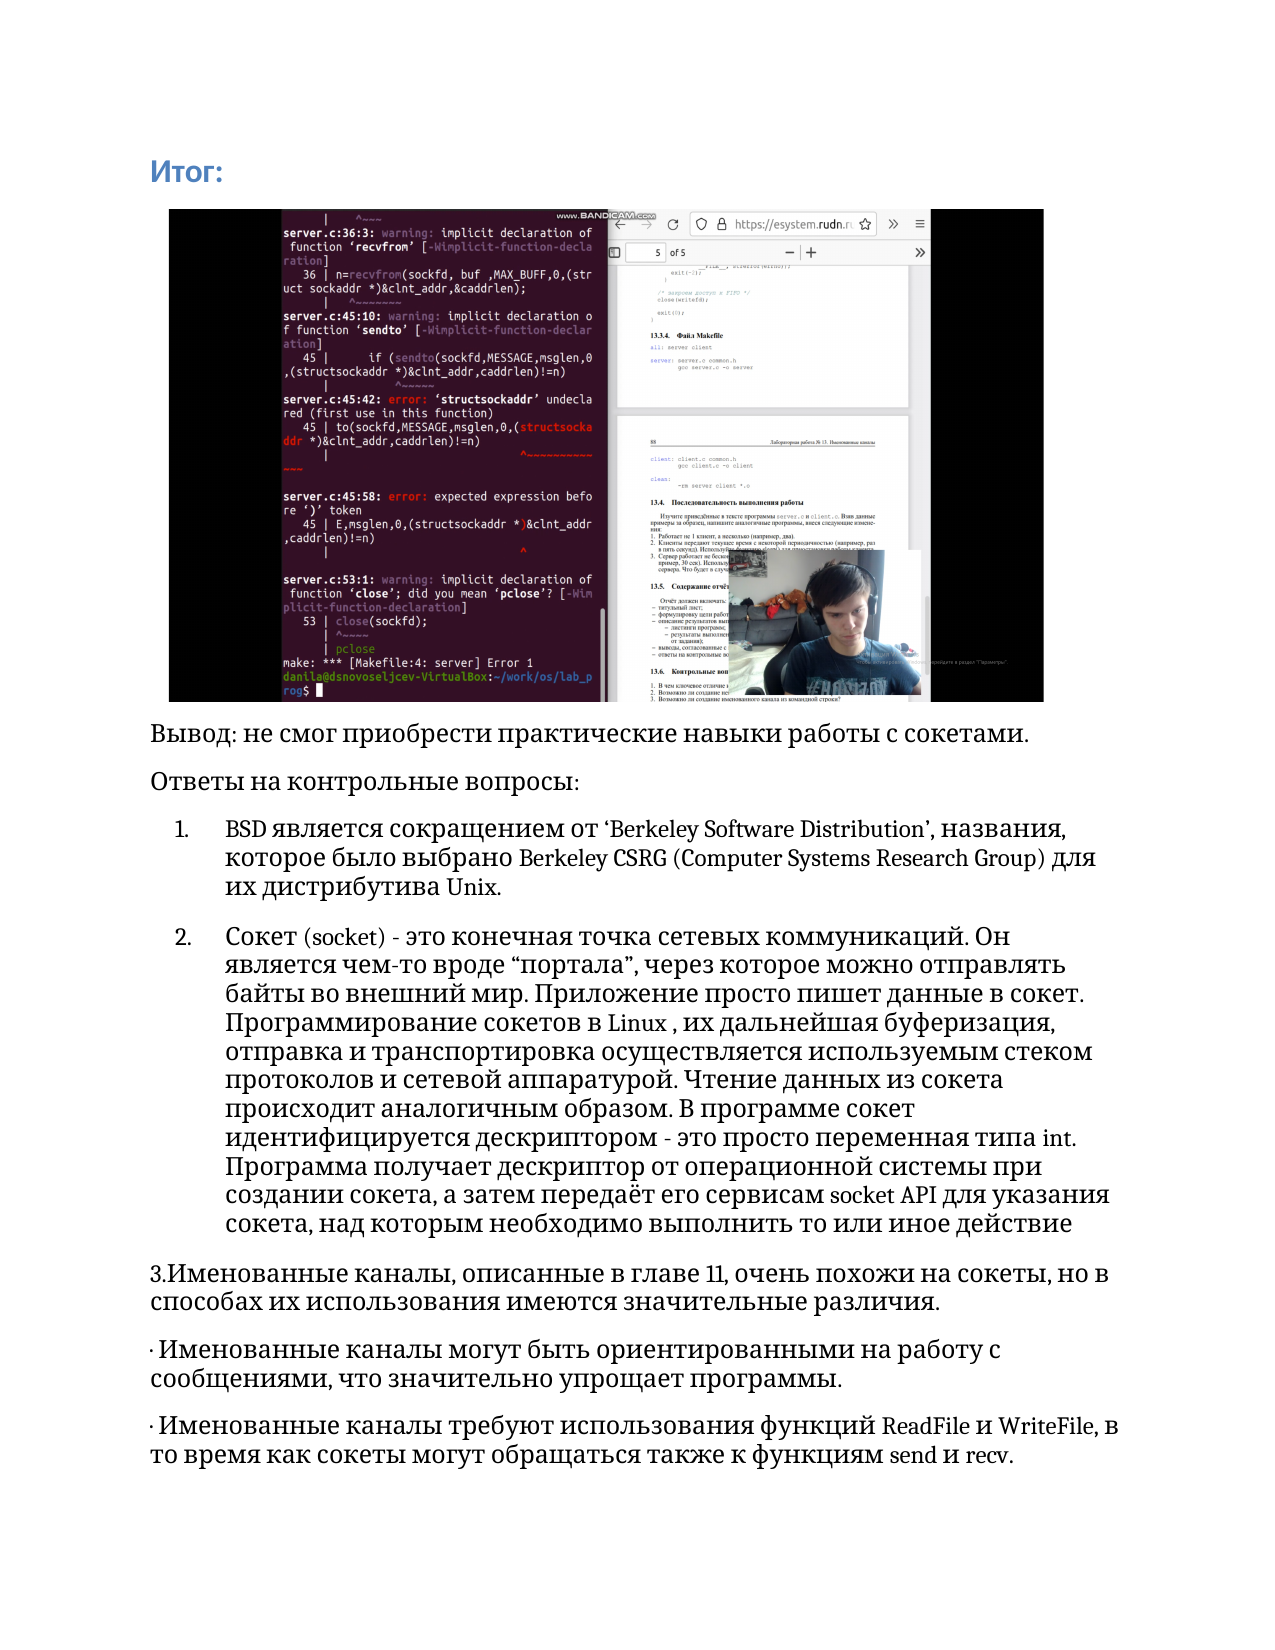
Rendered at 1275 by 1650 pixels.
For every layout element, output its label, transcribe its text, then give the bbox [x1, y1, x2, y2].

text Вывод: не смог приобрести практические навыки работы с сокетами. [150, 720, 1125, 749]
list Сокет (socket) - это конечная точка сетевых коммуникаций. Он является чем-то вроде “портала”, через которое можно отправлять байты во внешний мир. Приложение просто пишет данные в сокет. Программирование сокетов в Linux , их дальнейшая буферизация, отправка и транспортировка осуществляется используемым стеком протоколов и сетевой аппаратурой. Чтение данных из сокета происходит аналогичным образом. В программе сокет идентифицируется дескриптором - это просто переменная типа int. Программа получает дескриптор от операционной системы при создании сокета, а затем передаёт его сервисам socket API для указания сокета, над которым необходимо выполнить то или иное действие [175, 922, 1125, 1239]
subtitle Итог: [150, 150, 1125, 191]
text · Именованные каналы могут быть ориентированными на работу с сообщениями, что значительно упрощает программы. [150, 1336, 1125, 1393]
list BSD является сокращением от ‘Berkeley Software Distribution’, названия, которое было выбрано Berkeley CSRG (Computer Systems Research Group) для их дистрибутива Unix. [175, 815, 1125, 902]
picture [168, 209, 1044, 702]
text Ответы на контрольные вопросы: [150, 768, 1125, 797]
text · Именованные каналы требуют использования функций ReadFile и WriteFile, в то время как сокеты могут обращаться также к функциям send и recv. [150, 1412, 1125, 1469]
text 3.Именованные каналы, описанные в главе 11, очень похожи на сокеты, но в способах их использования имеются значительные различия. [150, 1259, 1125, 1317]
